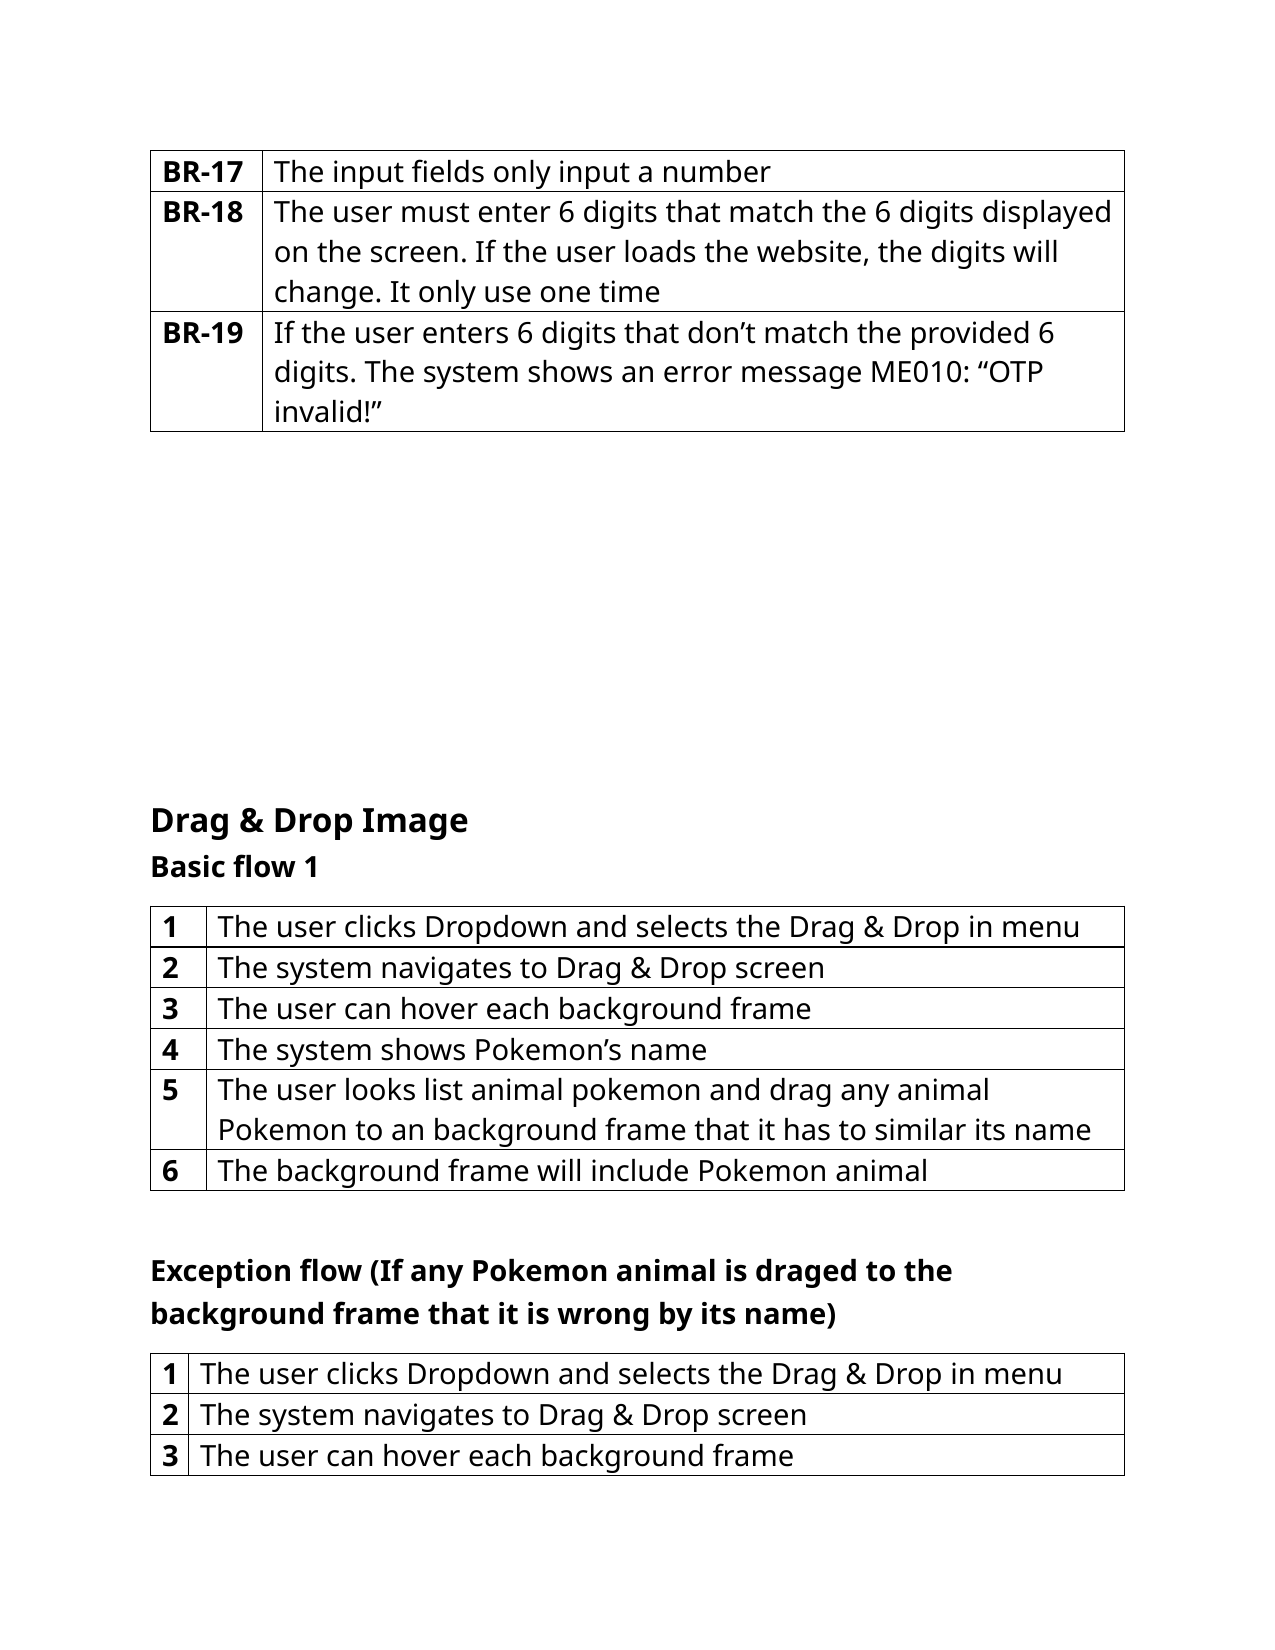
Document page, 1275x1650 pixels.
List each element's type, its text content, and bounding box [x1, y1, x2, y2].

table_cell 2 [151, 948, 206, 987]
table_cell If the user enters 6 digits that don’t match the provided 6 digits. The system shows an error message ME010: “OTP invalid!” [263, 312, 1124, 431]
table_header The input fields only input a number [263, 151, 1124, 191]
table_cell The user can hover each background frame [189, 1435, 1124, 1475]
table_cell The user must enter 6 digits that match the 6 digits displayed on the screen. If the user loads the website, the digits will change. It only use one time [263, 192, 1124, 311]
table_header 1 [151, 907, 206, 946]
table_cell 5 [151, 1070, 206, 1149]
table_cell 2 [151, 1394, 188, 1434]
table_cell 4 [151, 1029, 206, 1068]
text Basic flow 1 [150, 846, 1125, 886]
table_cell The user looks list animal pokemon and drag any animal Pokemon to an background frame that it has to similar its name [207, 1070, 1124, 1149]
table_header The user clicks Dropdown and selects the Drag & Drop in menu [189, 1354, 1124, 1393]
table_cell BR-19 [151, 312, 262, 431]
table_header BR-17 [151, 151, 262, 191]
text Exception flow (If any Pokemon animal is draged to the background frame that it is wrong by its name) [150, 1250, 1125, 1333]
subtitle Drag & Drop Image [150, 797, 1125, 843]
table_cell 3 [151, 1435, 188, 1475]
table_cell 6 [151, 1150, 206, 1190]
table_cell BR-18 [151, 192, 262, 311]
table_header The user clicks Dropdown and selects the Drag & Drop in menu [207, 907, 1124, 946]
table_cell The user can hover each background frame [207, 988, 1124, 1028]
table_header 1 [151, 1354, 188, 1393]
table_cell The system navigates to Drag & Drop screen [189, 1394, 1124, 1434]
table_cell 3 [151, 988, 206, 1028]
table_cell The system shows Pokemon’s name [207, 1029, 1124, 1068]
table_cell The system navigates to Drag & Drop screen [207, 948, 1124, 987]
table_cell The background frame will include Pokemon animal [207, 1150, 1124, 1190]
